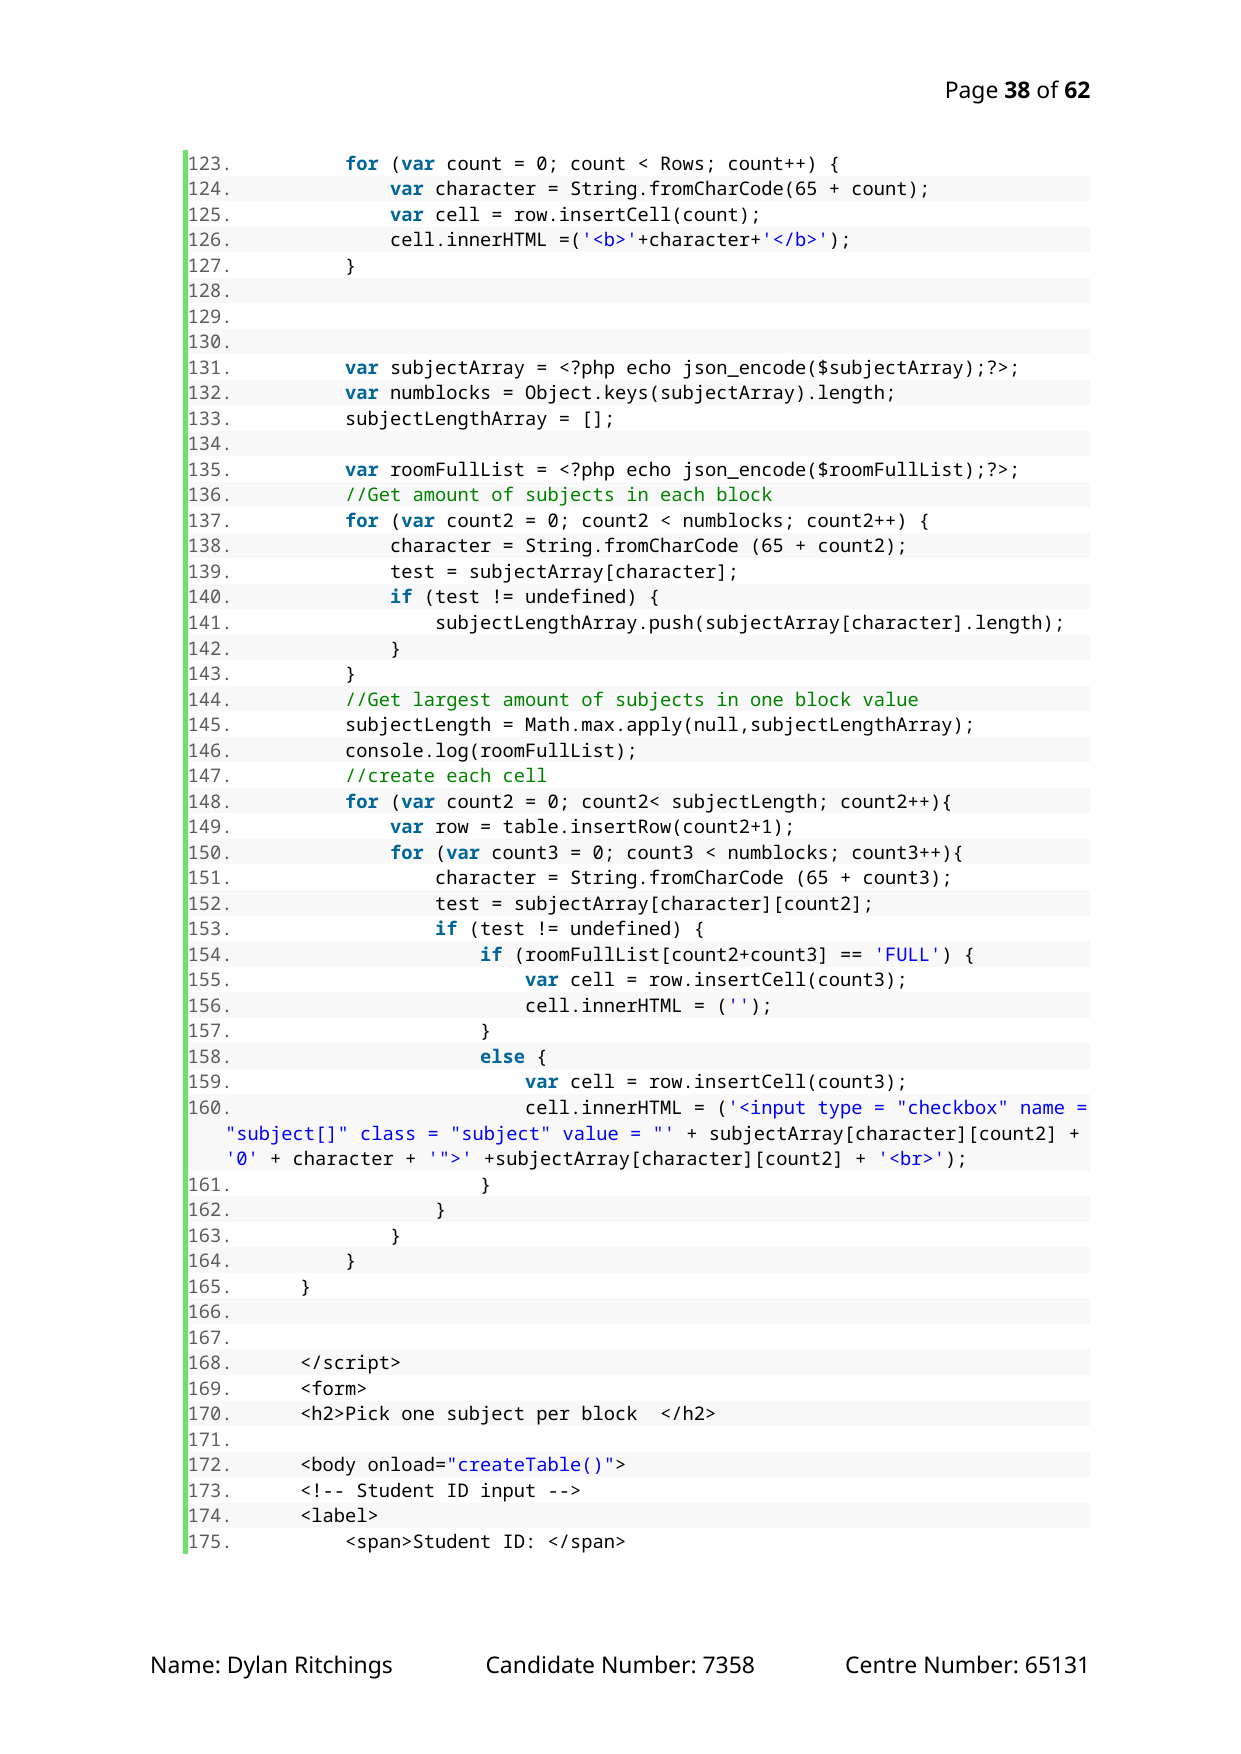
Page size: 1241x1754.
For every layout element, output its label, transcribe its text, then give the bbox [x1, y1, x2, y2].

list if (test != undefined) { [188, 584, 1090, 609]
list } [188, 1018, 1090, 1043]
list for (var count2 = 0; count2 < numblocks; count2++) { [188, 507, 1090, 533]
list test = subjectArray[character]; [188, 558, 1090, 584]
list console.log(roomFullList); [188, 737, 1090, 762]
list cell.innerHTML = ('<input type = "checkbox" name = "subject[]" class = "subject" value = "' + subjectArray[character][count2] + '0' + character + '">' +subjectArray[character][count2] + '<br>'); [188, 1094, 1090, 1171]
list <body onload="createTable()"> [188, 1452, 1090, 1477]
list <span>Student ID: </span> [188, 1528, 1090, 1554]
list var numblocks = Object.keys(subjectArray).length; [188, 380, 1090, 405]
list var roomFullList = <?php echo json_encode($roomFullList);?>; [188, 456, 1090, 482]
list var row = table.insertRow(count2+1); [188, 813, 1090, 839]
list <!-- Student ID input --> [188, 1477, 1090, 1503]
list for (var count2 = 0; count2< subjectLength; count2++){ [188, 788, 1090, 813]
list test = subjectArray[character][count2]; [188, 890, 1090, 916]
list subjectLengthArray.push(subjectArray[character].length); [188, 609, 1090, 635]
list <h2>Pick one subject per block </h2> [188, 1401, 1090, 1426]
list cell.innerHTML = (''); [188, 992, 1090, 1018]
list } [188, 1196, 1090, 1222]
list var cell = row.insertCell(count3); [188, 1069, 1090, 1094]
list <label> [188, 1503, 1090, 1528]
list subjectLengthArray = []; [188, 405, 1090, 431]
list <form> [188, 1375, 1090, 1401]
list else { [188, 1043, 1090, 1069]
list character = String.fromCharCode (65 + count2); [188, 533, 1090, 558]
list } [188, 635, 1090, 660]
list var cell = row.insertCell(count3); [188, 967, 1090, 992]
list } [188, 1273, 1090, 1298]
list for (var count3 = 0; count3 < numblocks; count3++){ [188, 839, 1090, 864]
list var character = String.fromCharCode(65 + count); [188, 176, 1090, 201]
list //Get largest amount of subjects in one block value [188, 686, 1090, 711]
list } [188, 1171, 1090, 1196]
list if (test != undefined) { [188, 916, 1090, 941]
list } [188, 252, 1090, 278]
list //Get amount of subjects in each block [188, 482, 1090, 507]
list cell.innerHTML =('<b>'+character+'</b>'); [188, 227, 1090, 252]
list </script> [188, 1349, 1090, 1375]
list subjectLength = Math.max.apply(null,subjectLengthArray); [188, 711, 1090, 737]
list if (roomFullList[count2+count3] == 'FULL') { [188, 941, 1090, 967]
list character = String.fromCharCode (65 + count3); [188, 864, 1090, 890]
list } [188, 1247, 1090, 1273]
list //create each cell [188, 762, 1090, 788]
list var cell = row.insertCell(count); [188, 201, 1090, 227]
list } [188, 1222, 1090, 1247]
list } [188, 660, 1090, 686]
list for (var count = 0; count < Rows; count++) { [188, 150, 1090, 176]
list var subjectArray = <?php echo json_encode($subjectArray);?>; [188, 354, 1090, 380]
